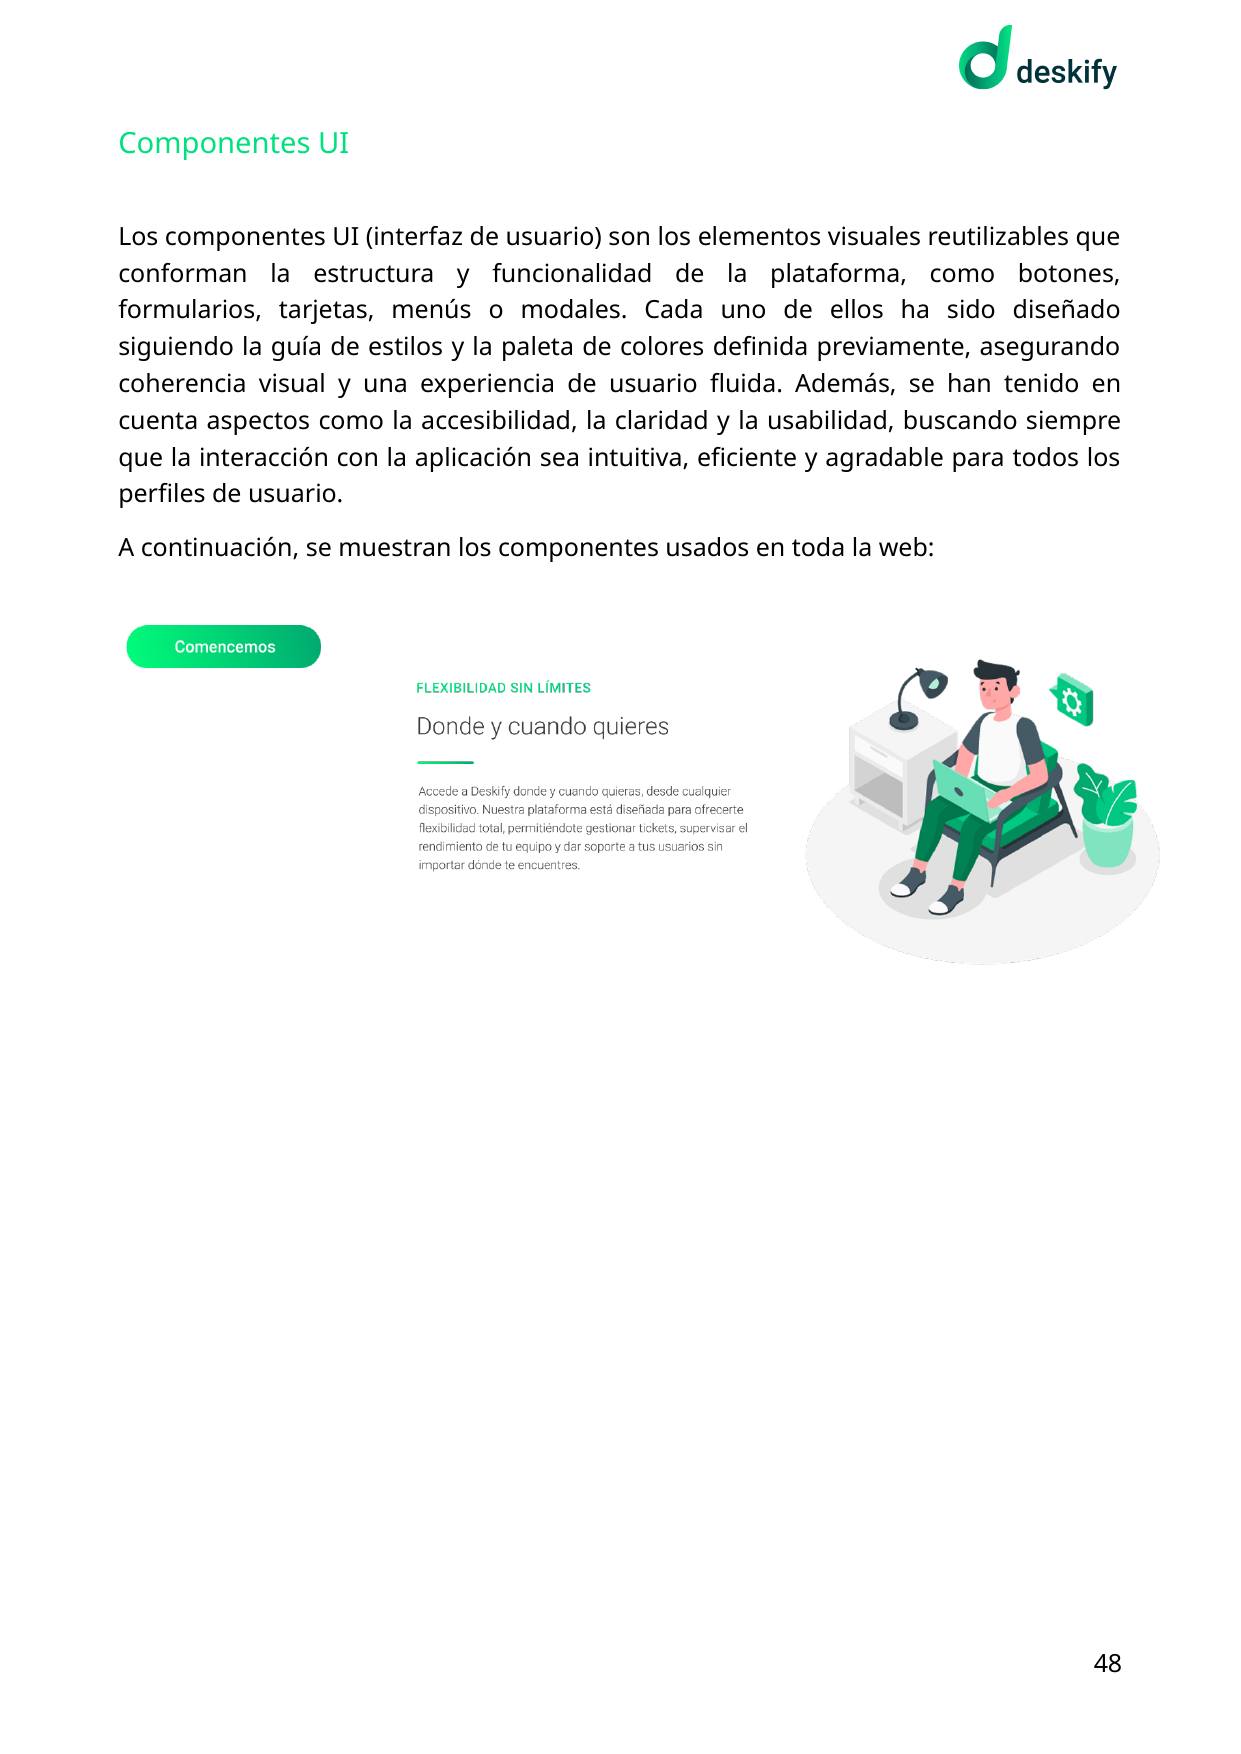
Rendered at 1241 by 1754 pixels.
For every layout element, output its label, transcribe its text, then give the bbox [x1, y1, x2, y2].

subtitle Componentes UI [118, 122, 1122, 162]
picture [416, 606, 1172, 984]
text Los componentes UI (interfaz de usuario) son los elementos visuales reutilizables que conforman la estructura y funcionalidad de la plataforma, como botones, formularios, tarjetas, menús o modales. Cada uno de ellos ha sido diseñado siguiendo la guía de estilos y la paleta de colores definida previamente, asegurando coherencia visual y una experiencia de usuario fluida. Además, se han tenido en cuenta aspectos como la accesibilidad, la claridad y la usabilidad, buscando siempre que la interacción con la aplicación sea intuitiva, eficiente y agradable para todos los perfiles de usuario. [118, 218, 1122, 510]
picture [126, 625, 321, 668]
text A continuación, se muestran los componentes usados en toda la web: [118, 529, 1122, 563]
picture [953, 22, 1127, 92]
